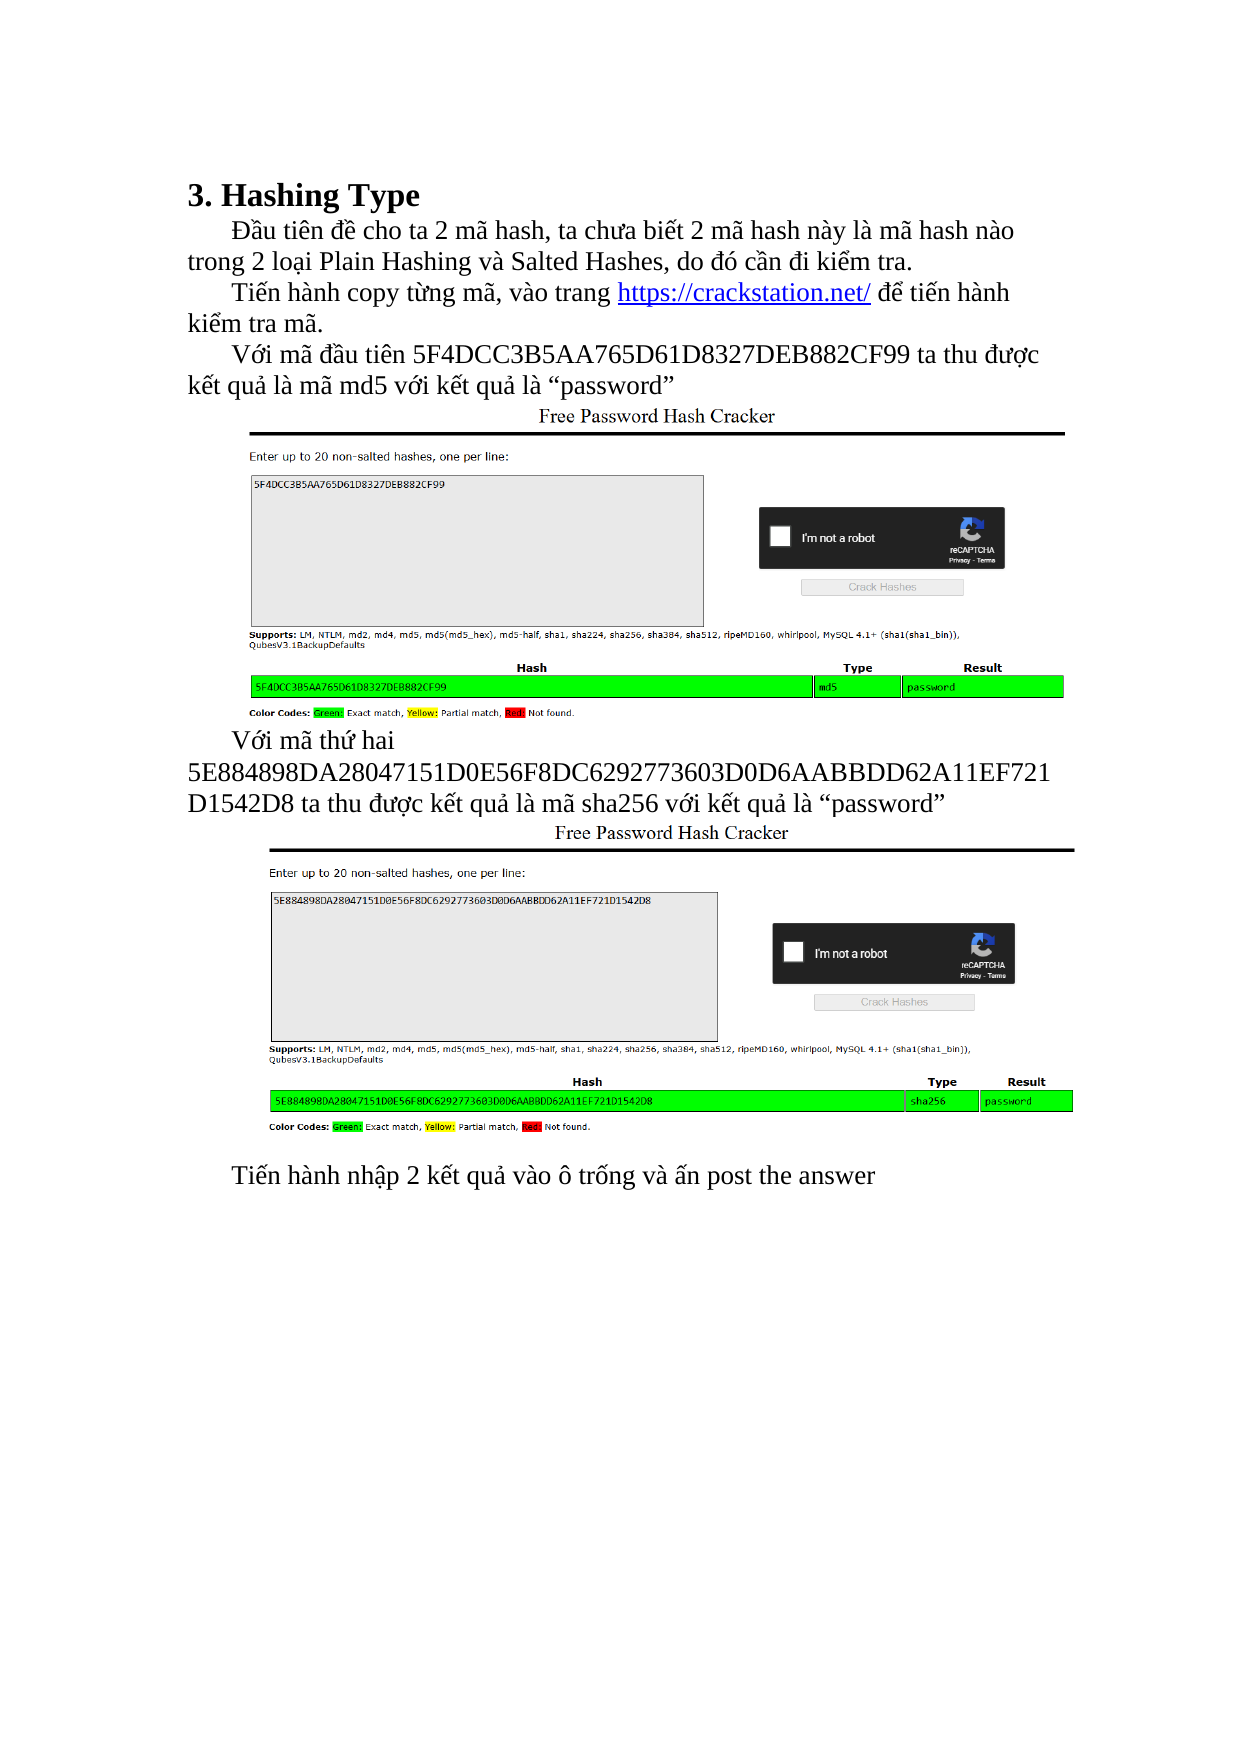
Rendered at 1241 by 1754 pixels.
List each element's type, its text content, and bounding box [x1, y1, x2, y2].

list Với mã đầu tiên 5F4DCC3B5AA765D61D8327DEB882CF99 ta thu được kết quả là mã md5 với kết quả là “password” [187, 338, 1053, 401]
list Hashing Type [187, 175, 1053, 214]
list Với mã thứ hai 5E884898DA28047151D0E56F8DC6292773603D0D6AABBDD62A11EF721D1542D8 ta thu được kết quả là mã sha256 với kết quả là “password” [187, 724, 1053, 818]
list Tiến hành copy từng mã, vào trang https://crackstation.net/ để tiến hành kiểm tra mã. [187, 276, 1053, 338]
picture [231, 817, 1096, 1134]
list Đầu tiên đề cho ta 2 mã hash, ta chưa biết 2 mã hash này là mã hash nào trong 2 loại Plain Hashing và Salted Hashes, do đó cần đi kiểm tra. [187, 214, 1053, 276]
text Tiến hành nhập 2 kết quả vào ô trống và ấn post the answer [187, 1159, 1053, 1190]
picture [231, 400, 1095, 725]
